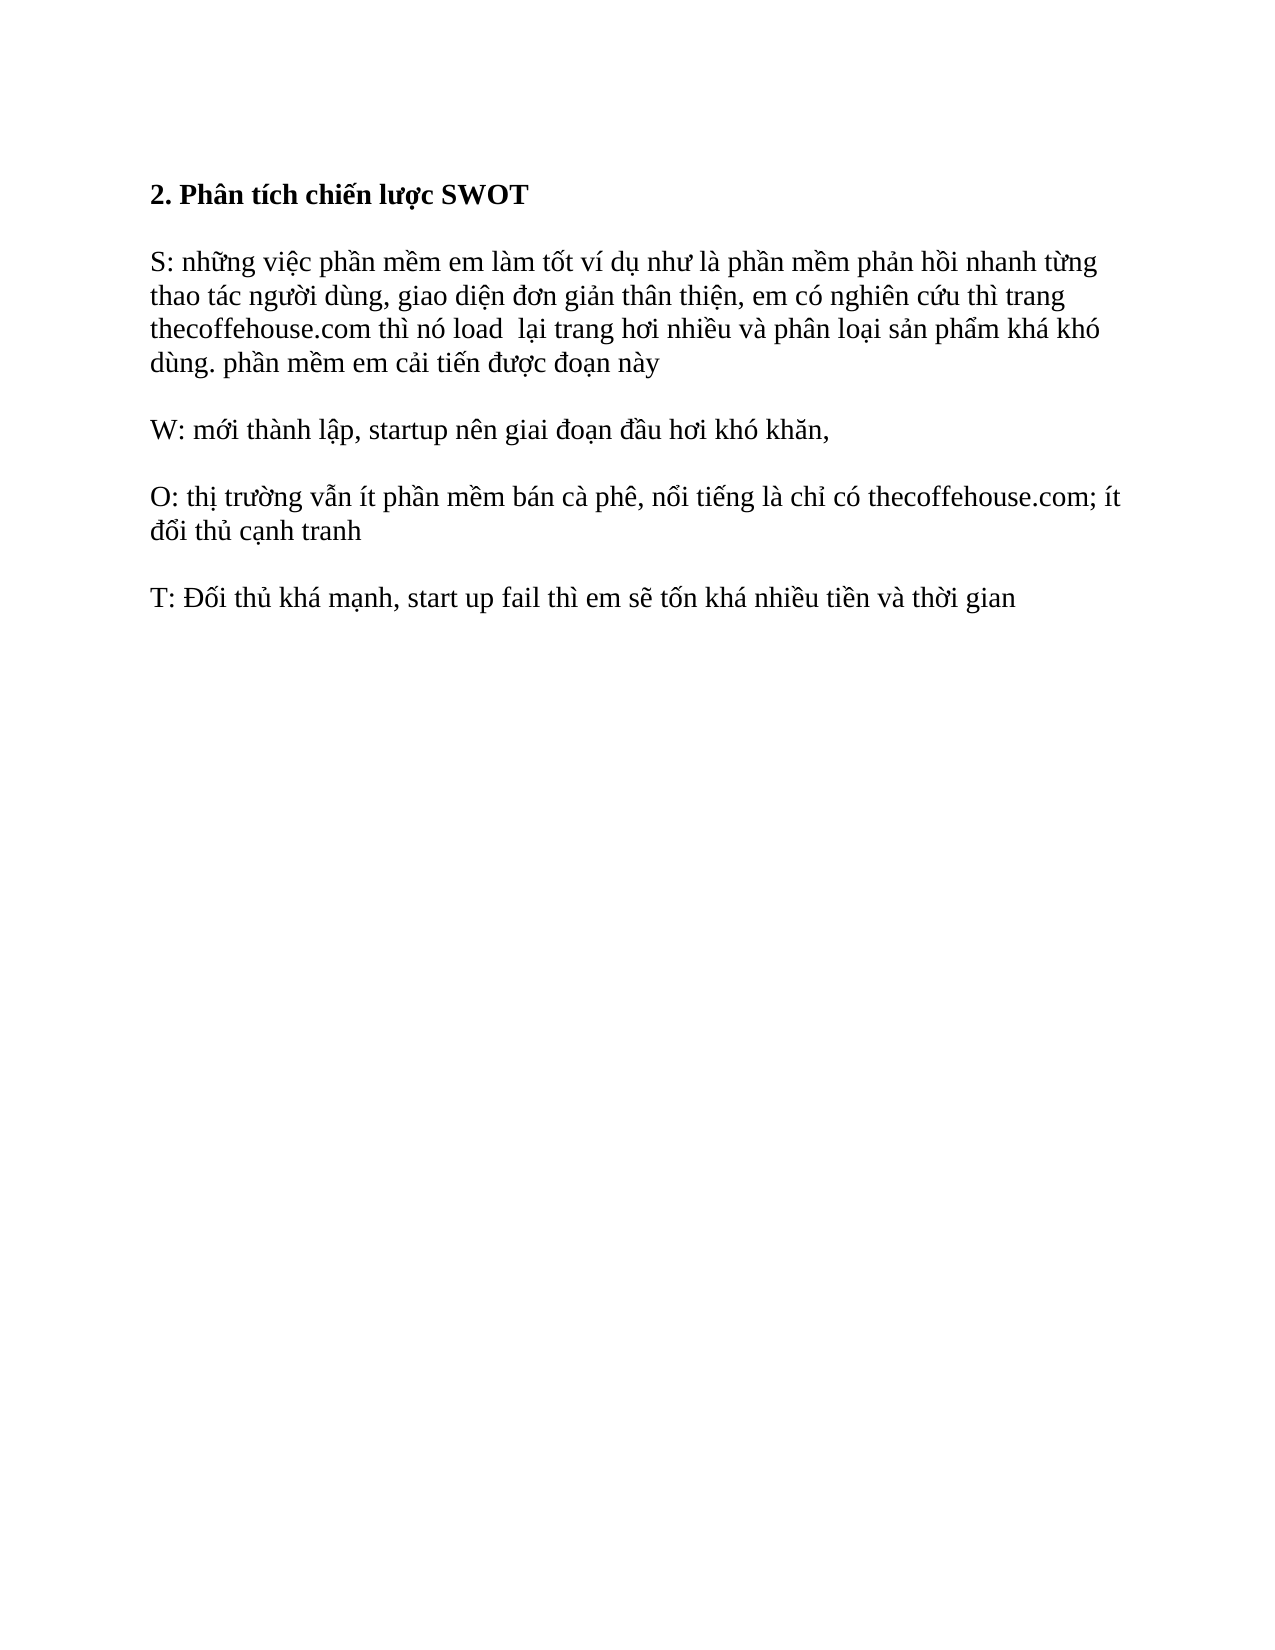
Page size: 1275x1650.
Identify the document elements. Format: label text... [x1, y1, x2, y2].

text T: Đối thủ khá mạnh, start up fail thì em sẽ tốn khá nhiều tiền và thời gian [150, 580, 1125, 613]
text S: những việc phần mềm em làm tốt ví dụ như là phần mềm phản hồi nhanh từng thao tác người dùng, giao diện đơn giản thân thiện, em có nghiên cứu thì trang thecoffehouse.com thì nó load lại trang hơi nhiều và phân loại sản phẩm khá khó dùng. phần mềm em cải tiến được đoạn này [150, 244, 1125, 378]
text W: mới thành lập, startup nên giai đoạn đầu hơi khó khăn, [150, 412, 1125, 446]
text O: thị trường vẫn ít phần mềm bán cà phê, nổi tiếng là chỉ có thecoffehouse.com; ít đổi thủ cạnh tranh [150, 479, 1125, 546]
text 2. Phân tích chiến lược SWOT [150, 177, 1125, 211]
